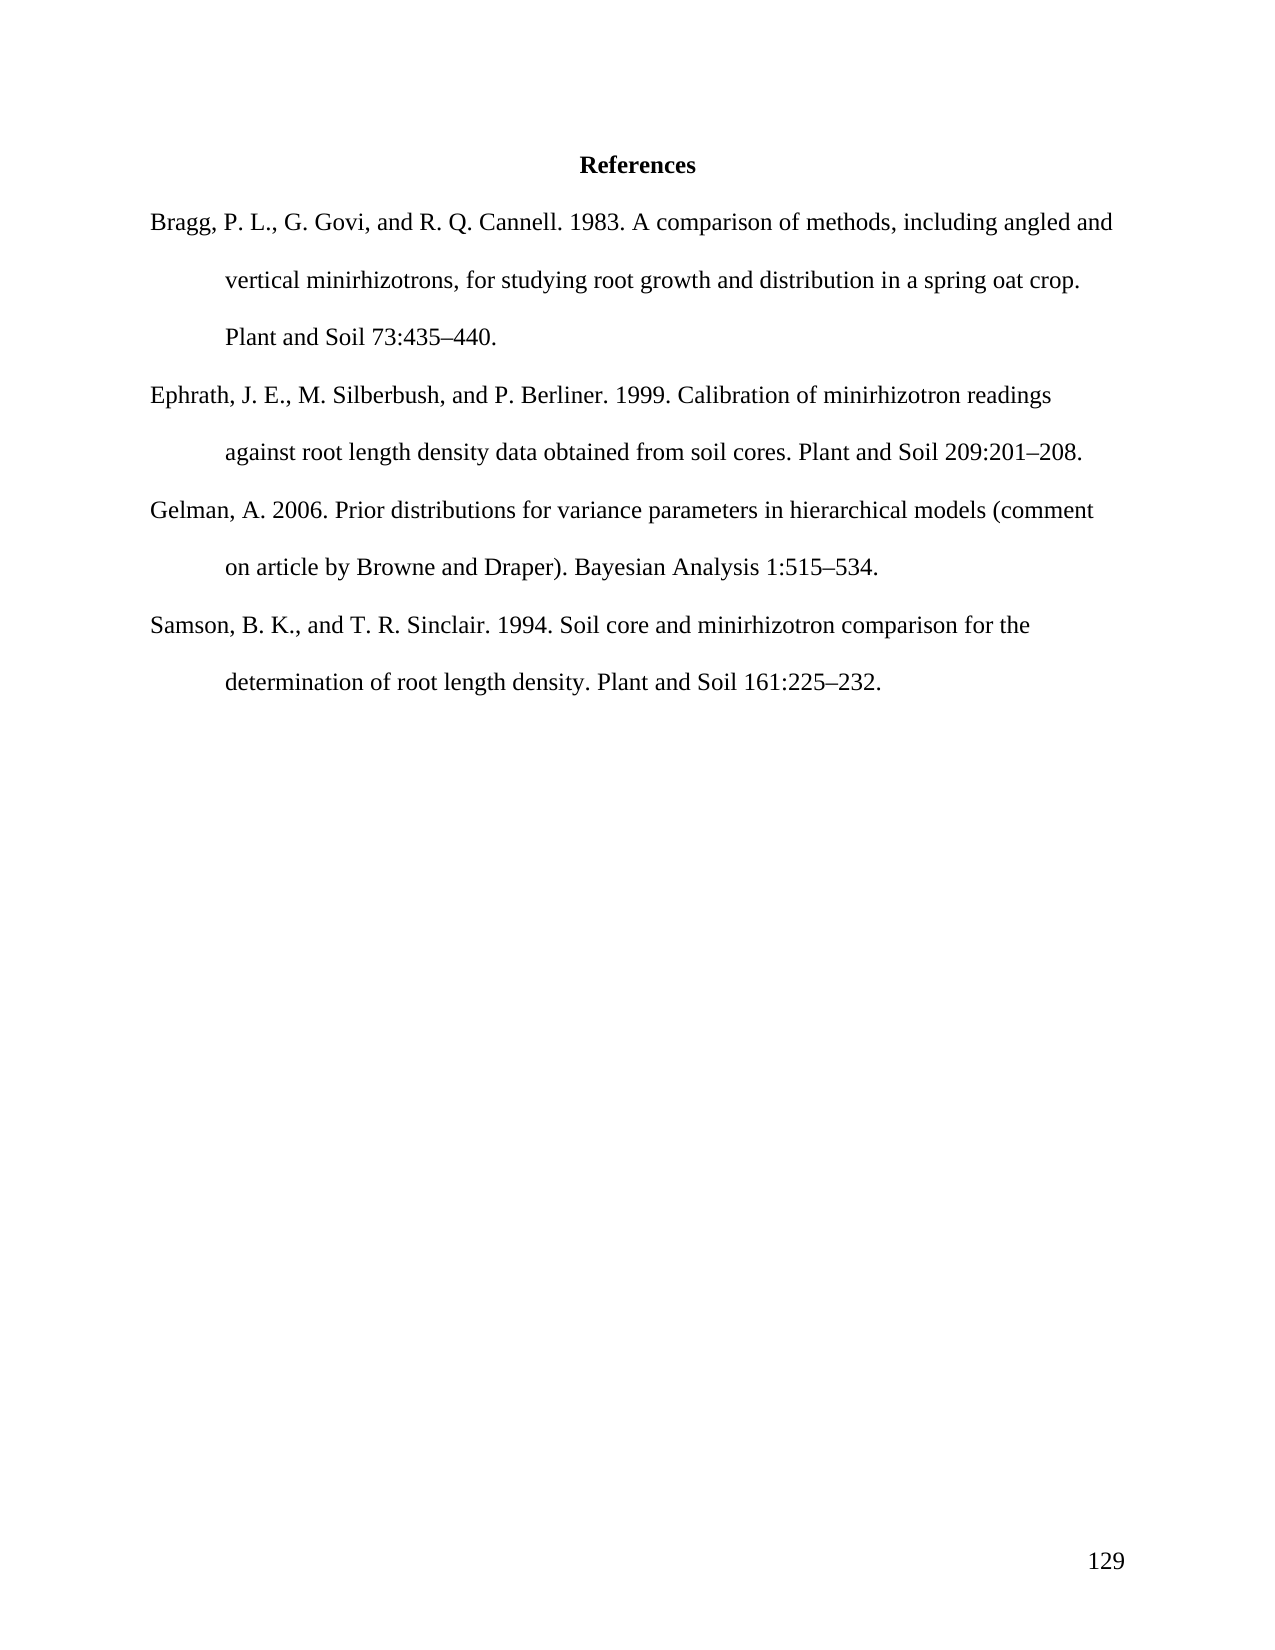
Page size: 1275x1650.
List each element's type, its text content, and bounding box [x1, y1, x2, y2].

text Samson, B. K., and T. R. Sinclair. 1994. Soil core and minirhizotron comparison for the determination of root length density. Plant and Soil 161:225–232. [150, 610, 1125, 696]
text Ephrath, J. E., M. Silberbush, and P. Berliner. 1999. Calibration of minirhizotron readings against root length density data obtained from soil cores. Plant and Soil 209:201–208. [150, 380, 1125, 466]
text Bragg, P. L., G. Govi, and R. Q. Cannell. 1983. A comparison of methods, including angled and vertical minirhizotrons, for studying root growth and distribution in a spring oat crop. Plant and Soil 73:435–440. [150, 207, 1125, 351]
text Gelman, A. 2006. Prior distributions for variance parameters in hierarchical models (comment on article by Browne and Draper). Bayesian Analysis 1:515–534. [150, 495, 1125, 581]
subtitle References [150, 150, 1125, 179]
